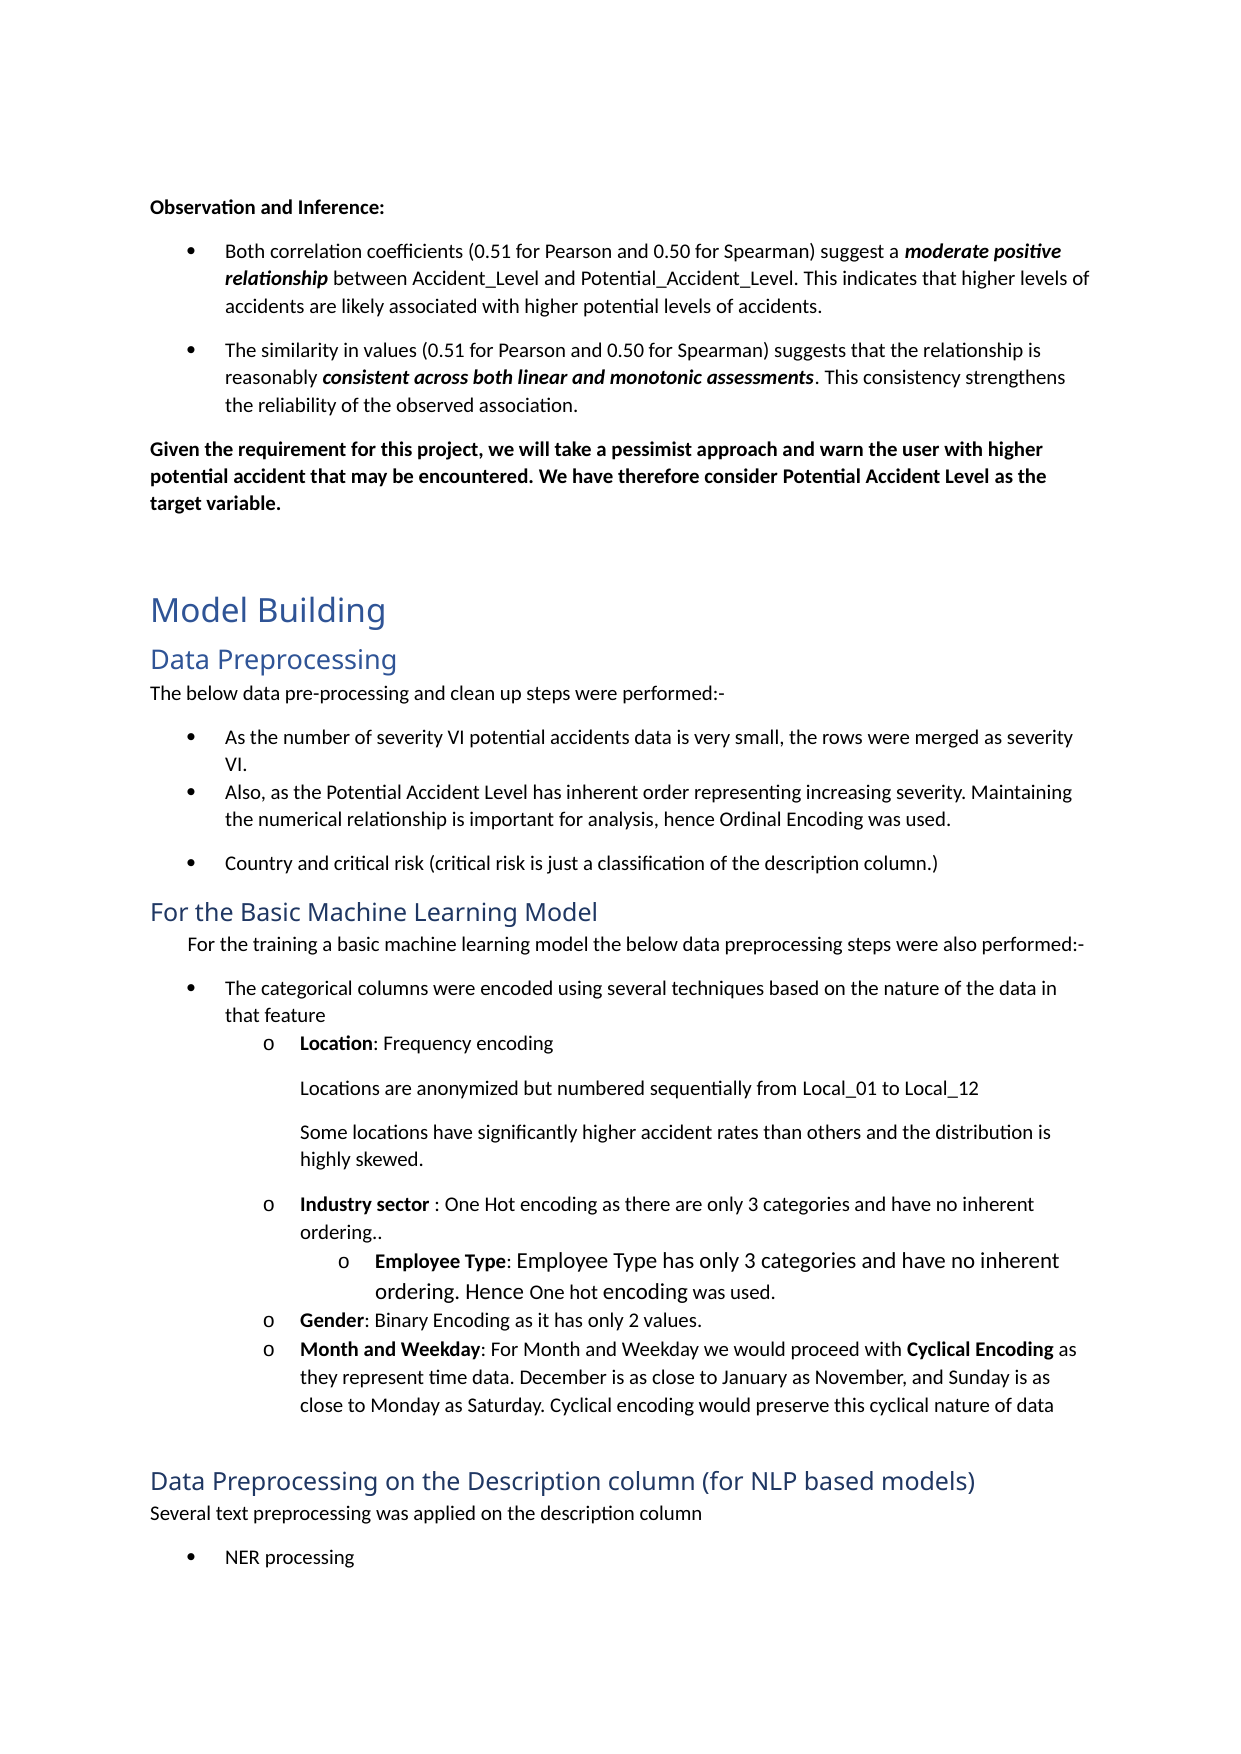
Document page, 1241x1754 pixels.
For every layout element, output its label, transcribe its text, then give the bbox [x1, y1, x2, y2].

text Observation and Inference: [150, 194, 1090, 219]
list Country and critical risk (critical risk is just a classification of the description column.) [187, 850, 1090, 876]
list As the number of severity VI potential accidents data is very small, the rows were merged as severity VI. [187, 724, 1090, 777]
subtitle Data Preprocessing [150, 640, 1090, 677]
list The similarity in values (0.51 for Pearson and 0.50 for Spearman) suggests that the relationship is reasonably consistent across both linear and monotonic assessments. This consistency strengthens the reliability of the observed association. [187, 337, 1090, 417]
list Industry sector : One Hot encoding as there are only 3 categories and have no inherent ordering.. [262, 1191, 1090, 1244]
text For the training a basic machine learning model the below data preprocessing steps were also performed:- [187, 931, 1090, 957]
list Also, as the Potential Accident Level has inherent order representing increasing severity. Maintaining the numerical relationship is important for analysis, hence Ordinal Encoding was used. [187, 779, 1090, 832]
text Locations are anonymized but numbered sequentially from Local_01 to Local_12 [300, 1075, 1090, 1101]
subtitle For the Basic Machine Learning Model [150, 894, 1090, 928]
subtitle Model Building [150, 587, 1090, 632]
subtitle Data Preprocessing on the Description column (for NLP based models) [150, 1463, 1090, 1497]
list Month and Weekday: For Month and Weekday we would proceed with Cyclical Encoding as they represent time data. December is as close to January as November, and Sunday is as close to Monday as Saturday. Cyclical encoding would preserve this cyclical nature of data [262, 1336, 1090, 1417]
text Some locations have significantly higher accident rates than others and the distribution is highly skewed. [300, 1119, 1090, 1172]
list Both correlation coefficients (0.51 for Pearson and 0.50 for Spearman) suggest a moderate positive relationship between Accident_Level and Potential_Accident_Level. This indicates that higher levels of accidents are likely associated with higher potential levels of accidents. [187, 238, 1090, 318]
list Location: Frequency encoding [262, 1030, 1090, 1056]
text The below data pre-processing and clean up steps were performed:- [150, 680, 1090, 705]
text Given the requirement for this project, we will take a pessimist approach and warn the user with higher potential accident that may be encountered. We have therefore consider Potential Accident Level as the target variable. [150, 436, 1090, 516]
list Gender: Binary Encoding as it has only 2 values. [262, 1307, 1090, 1334]
list Employee Type: Employee Type has only 3 categories and have no inherent ordering. Hence One hot encoding was used. [337, 1247, 1090, 1305]
text Several text preprocessing was applied on the description column [150, 1500, 1090, 1526]
list The categorical columns were encoded using several techniques based on the nature of the data in that feature [187, 975, 1090, 1028]
list NER processing [187, 1544, 1090, 1569]
